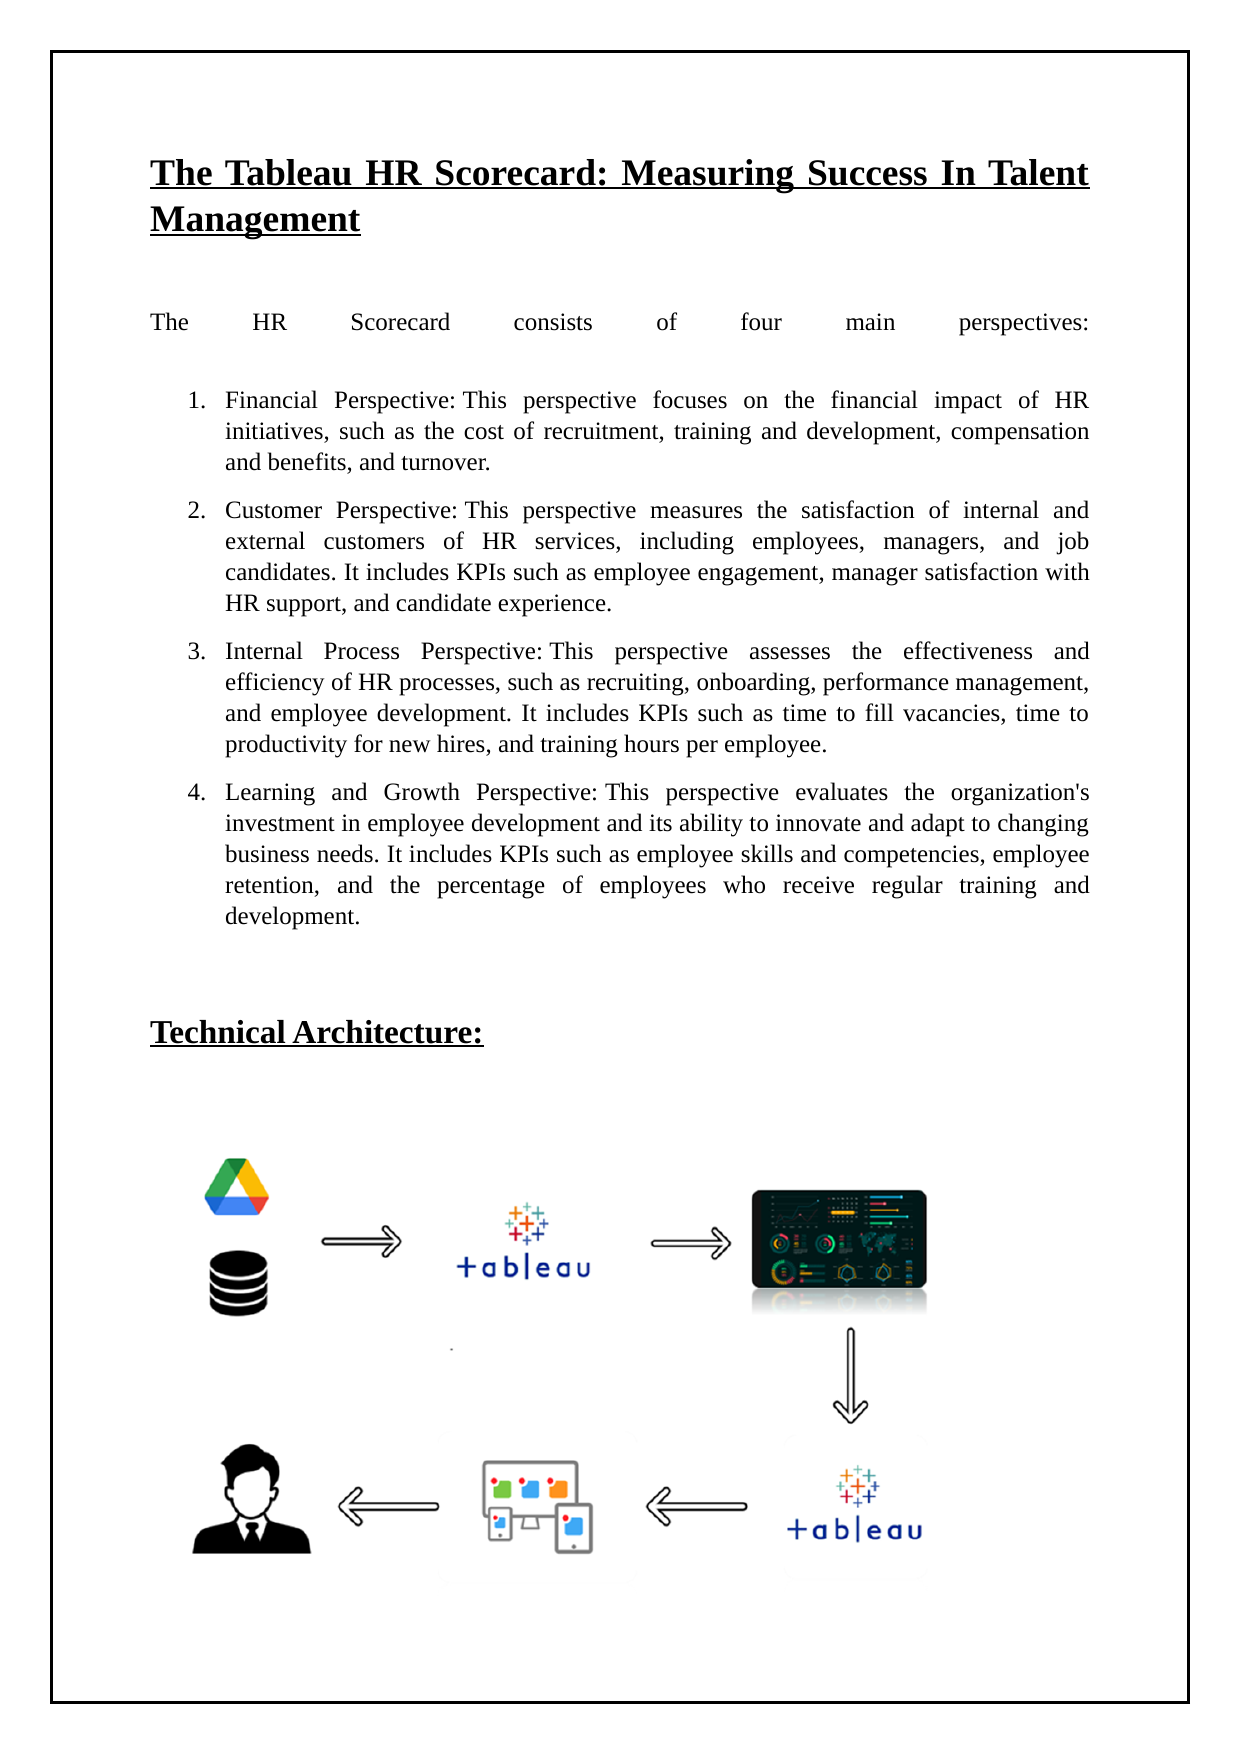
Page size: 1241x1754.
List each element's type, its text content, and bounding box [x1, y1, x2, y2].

list Customer Perspective: This perspective measures the satisfaction of internal and external customers of HR services, including employees, managers, and job candidates. It includes KPIs such as employee engagement, manager satisfaction with HR support, and candidate experience. [187, 495, 1090, 617]
list Internal Process Perspective: This perspective assesses the effectiveness and efficiency of HR processes, such as recruiting, onboarding, performance management, and employee development. It includes KPIs such as time to fill vacancies, time to productivity for new hires, and training hours per employee. [187, 636, 1090, 758]
list Learning and Growth Perspective: This perspective evaluates the organization's investment in employee development and its ability to innovate and adapt to changing business needs. It includes KPIs such as employee skills and competencies, employee retention, and the percentage of employees who receive regular training and development. [187, 777, 1090, 930]
text The Tableau HR Scorecard: Measuring Success In Talent Management [150, 189, 1090, 240]
text The HR Scorecard consists of four main perspectives: [150, 307, 1090, 366]
list Financial Perspective: This perspective focuses on the financial impact of HR initiatives, such as the cost of recruitment, training and development, compensation and benefits, and turnover. [187, 385, 1090, 476]
text The Tableau HR Scorecard: Measuring Success In Talent Management [150, 150, 1090, 187]
picture [150, 1127, 962, 1601]
text Technical Architecture: [150, 1012, 1090, 1050]
